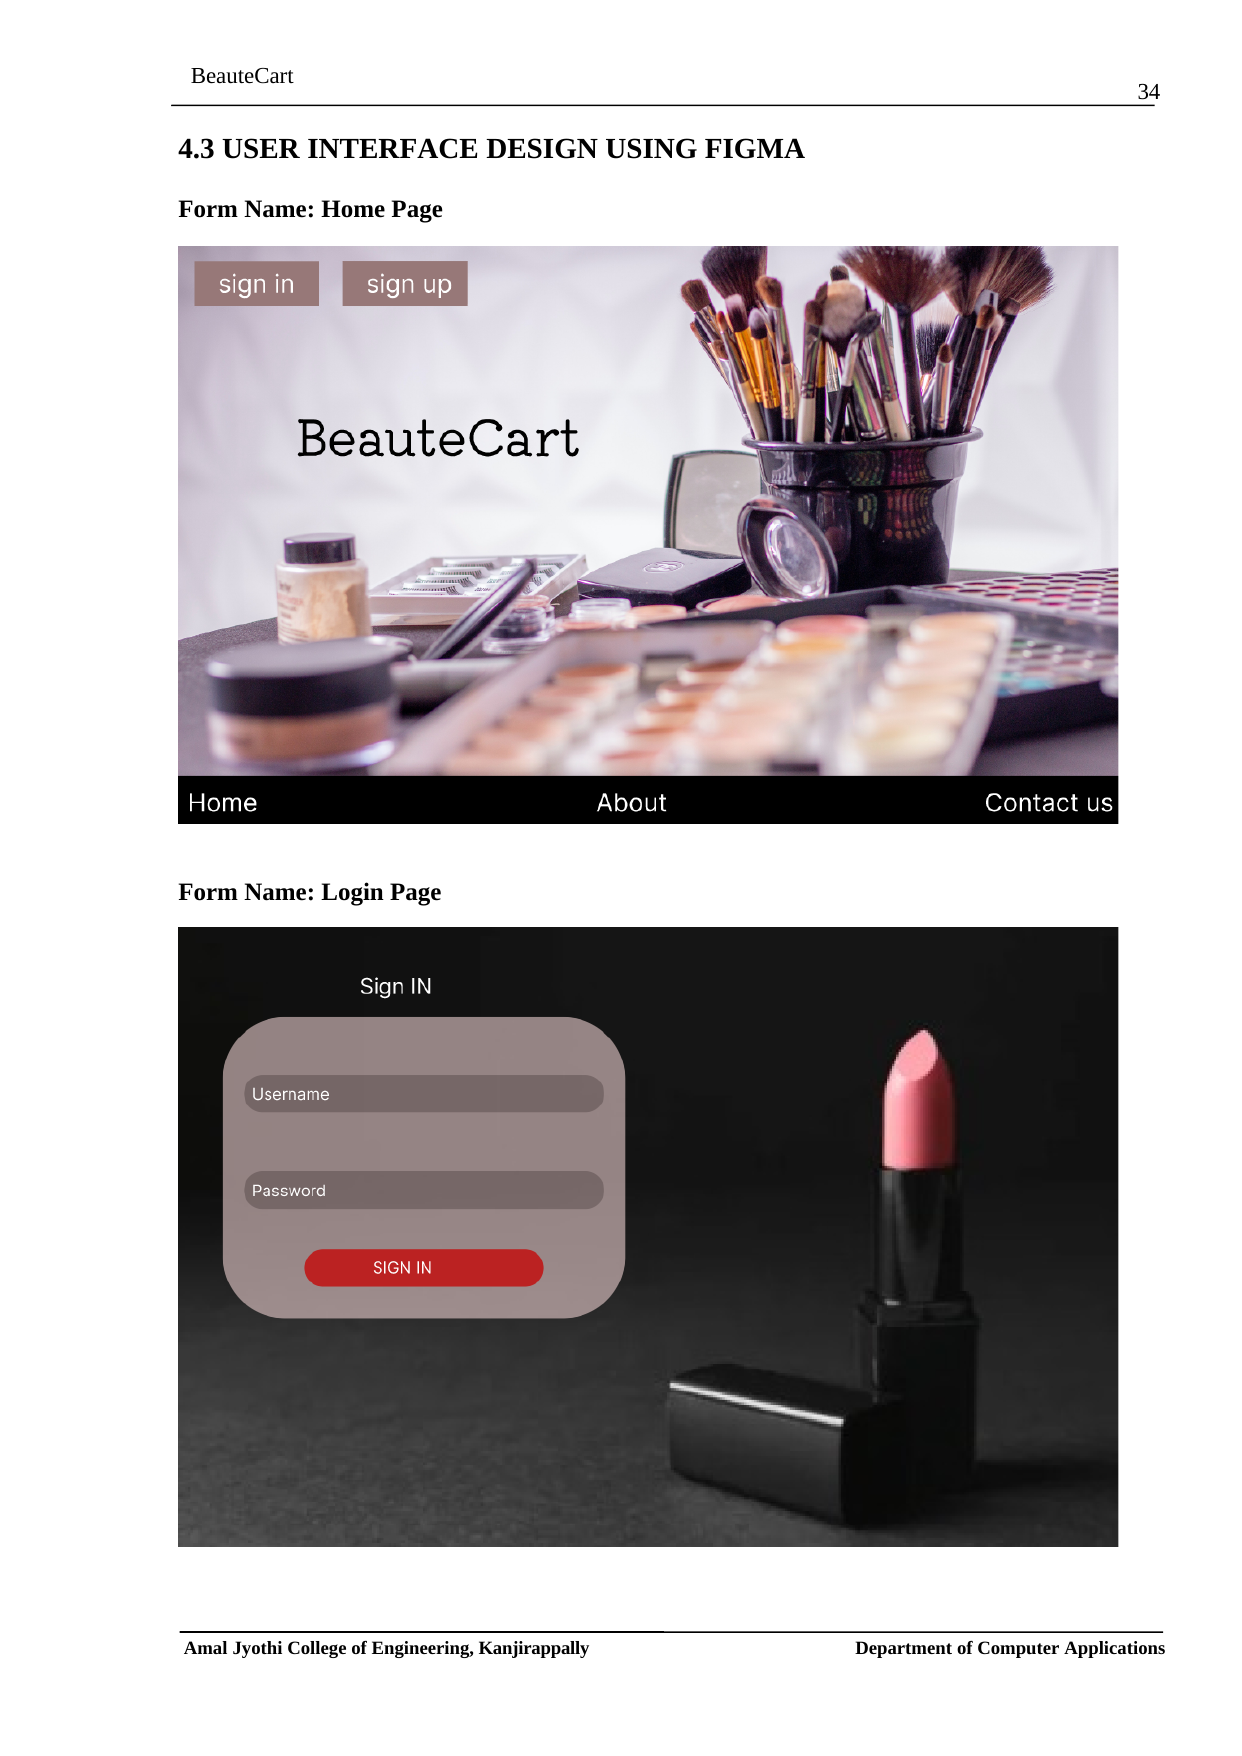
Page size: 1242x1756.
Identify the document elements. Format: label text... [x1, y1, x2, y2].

picture [178, 246, 1119, 824]
picture [178, 927, 1119, 1547]
subtitle 4.3 USER INTERFACE DESIGN USING FIGMA [178, 131, 1162, 165]
text Form Name: Home Page [178, 194, 1162, 223]
text Form Name: Login Page [178, 877, 1162, 906]
